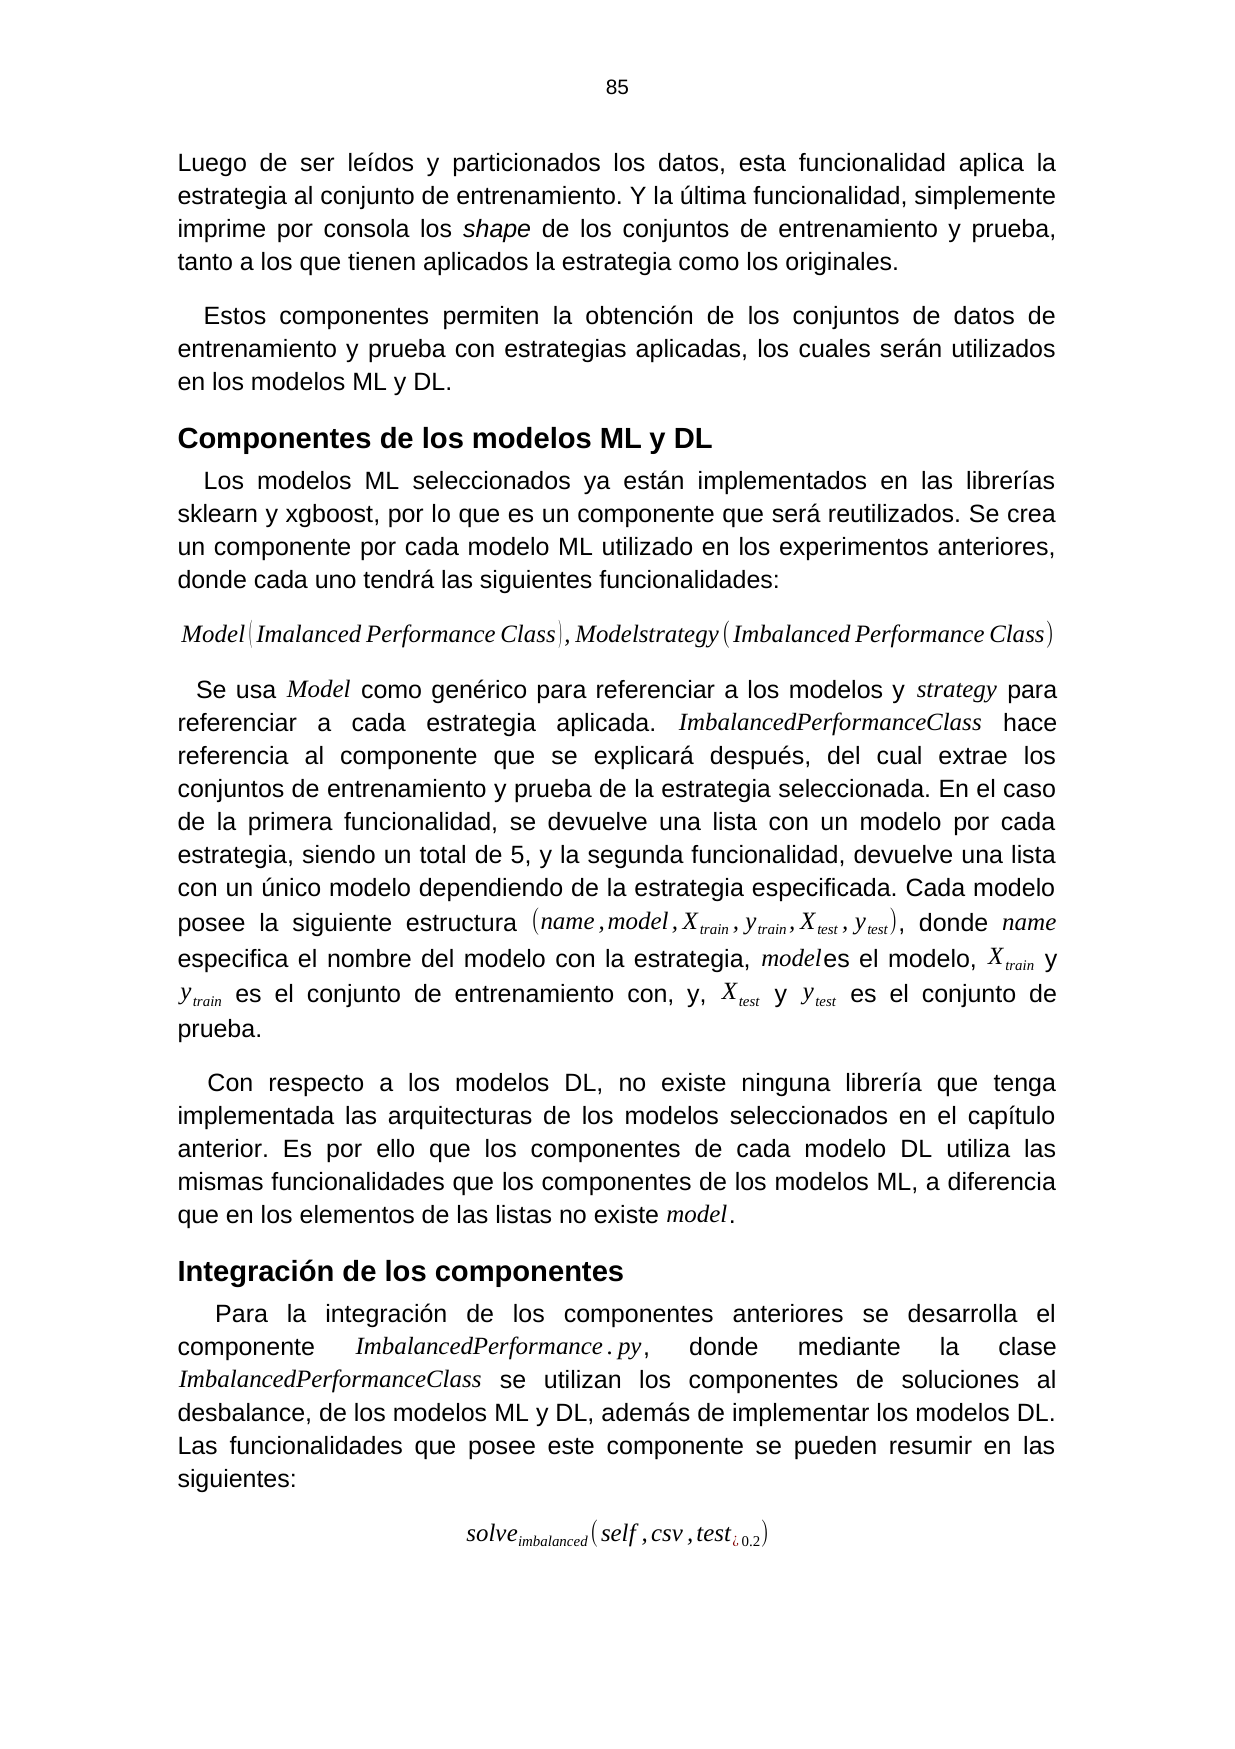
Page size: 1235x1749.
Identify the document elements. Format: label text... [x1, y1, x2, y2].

subtitle Componentes de los modelos ML y DL [177, 421, 1057, 454]
text Se usa como genérico para referenciar a los modelos y para referenciar a cada estrategia aplicada. hace referencia al componente que se explicará después, del cual extrae los conjuntos de entrenamiento y prueba de la estrategia seleccionada. En el caso de la primera funcionalidad, se devuelve una lista con un modelo por cada estrategia, siendo un total de 5, y la segunda funcionalidad, devuelve una lista con un único modelo dependiendo de la estrategia especificada. Cada modelo posee la siguiente estructura , donde especifica el nombre del modelo con la estrategia, es el modelo, y es el conjunto de entrenamiento con, y, y es el conjunto de prueba. [177, 675, 1057, 1043]
text Estos componentes permiten la obtención de los conjuntos de datos de entrenamiento y prueba con estrategias aplicadas, los cuales serán utilizados en los modelos ML y DL. [177, 301, 1057, 396]
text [177, 148, 1057, 276]
subtitle Integración de los componentes [177, 1254, 1057, 1287]
text Los modelos ML seleccionados ya están implementados en las librerías sklearn y xgboost, por lo que es un componente que será reutilizados. Se crea un componente por cada modelo ML utilizado en los experimentos anteriores, donde cada uno tendrá las siguientes funcionalidades: [177, 466, 1057, 594]
text Con respecto a los modelos DL, no existe ninguna librería que tenga implementada las arquitecturas de los modelos seleccionados en el capítulo anterior. Es por ello que los componentes de cada modelo DL utiliza las mismas funcionalidades que los componentes de los modelos ML, a diferencia que en los elementos de las listas no existe . [177, 1068, 1057, 1228]
text Para la integración de los componentes anteriores se desarrolla el componente , donde mediante la clase se utilizan los componentes de soluciones al desbalance, de los modelos ML y DL, además de implementar los modelos DL. Las funcionalidades que posee este componente se pueden resumir en las siguientes: [177, 1299, 1057, 1493]
